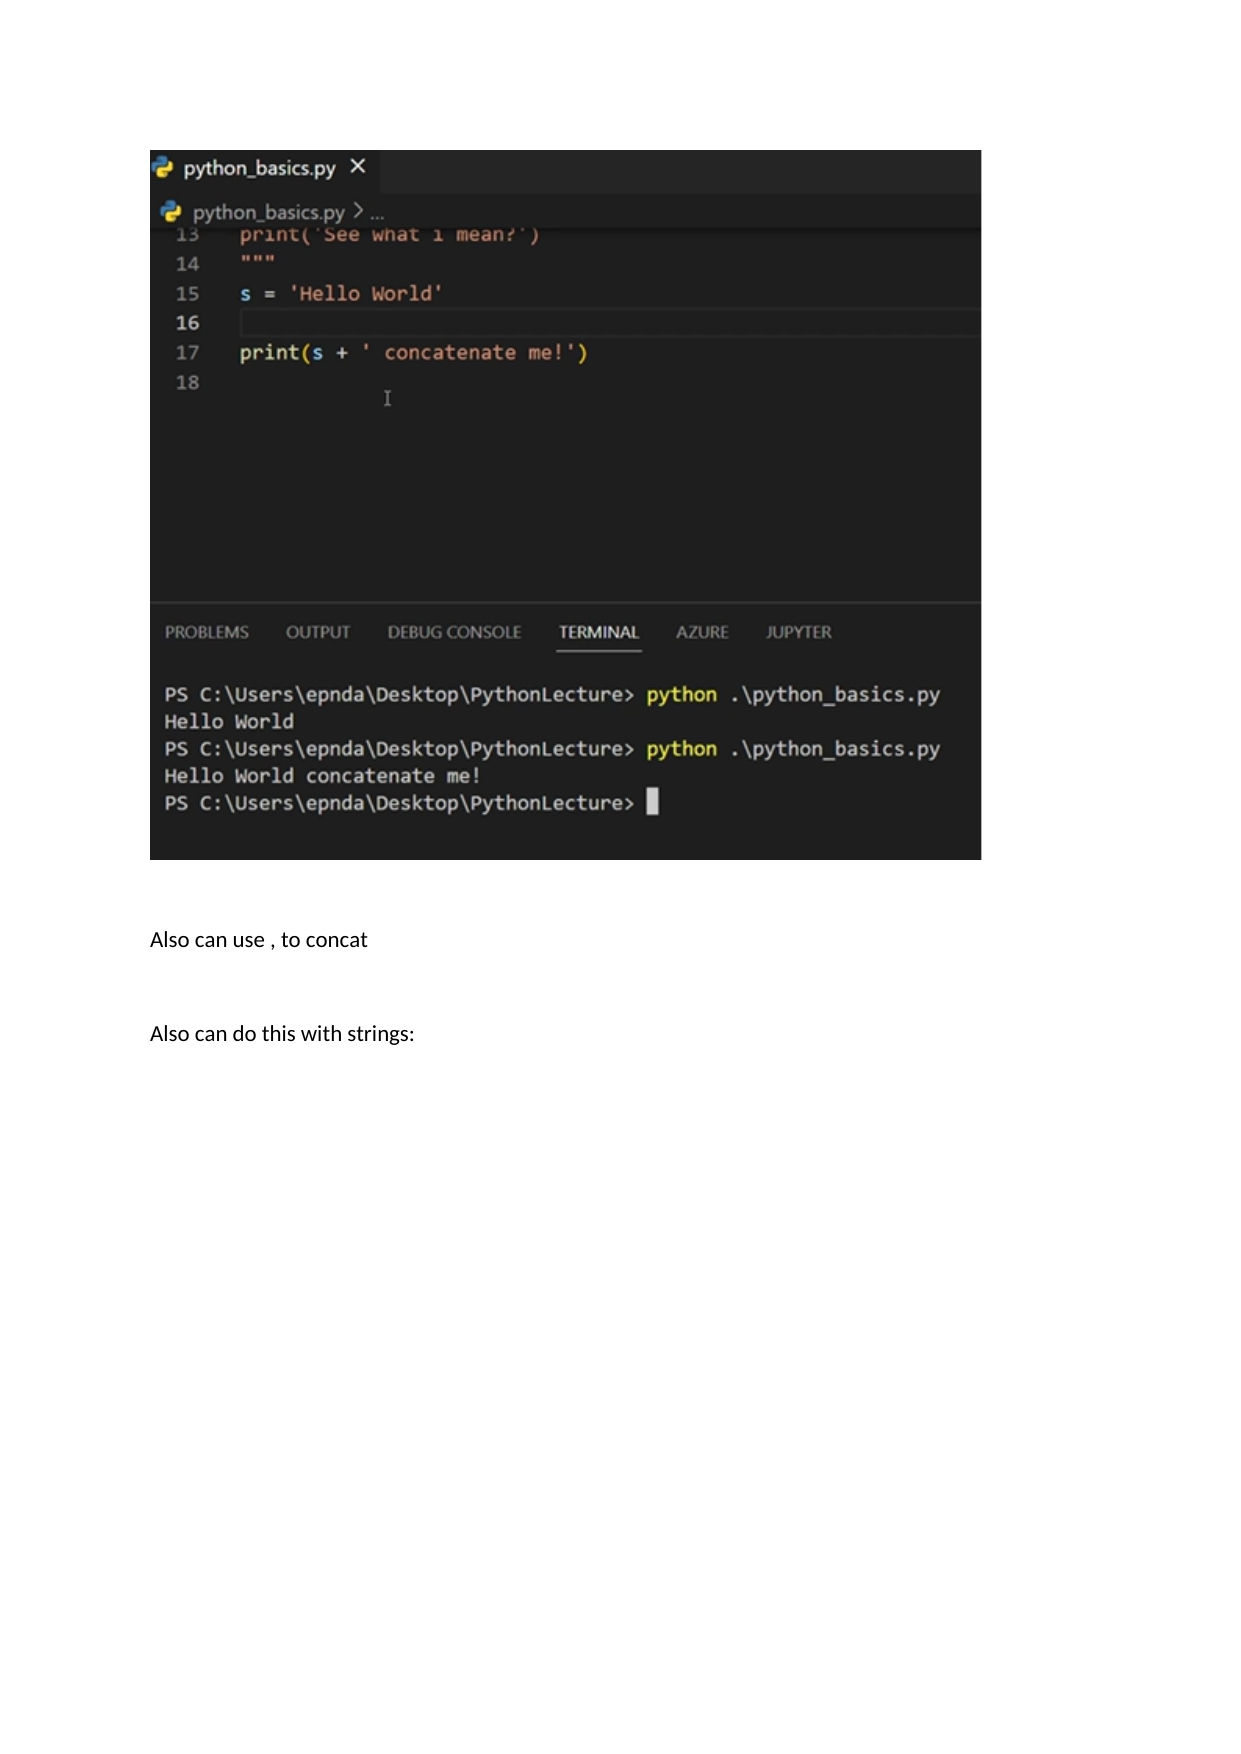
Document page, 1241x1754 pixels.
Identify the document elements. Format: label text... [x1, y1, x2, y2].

text Also can do this with strings: [150, 1019, 1090, 1047]
picture [150, 150, 982, 860]
text Also can use , to concat [150, 925, 1090, 953]
